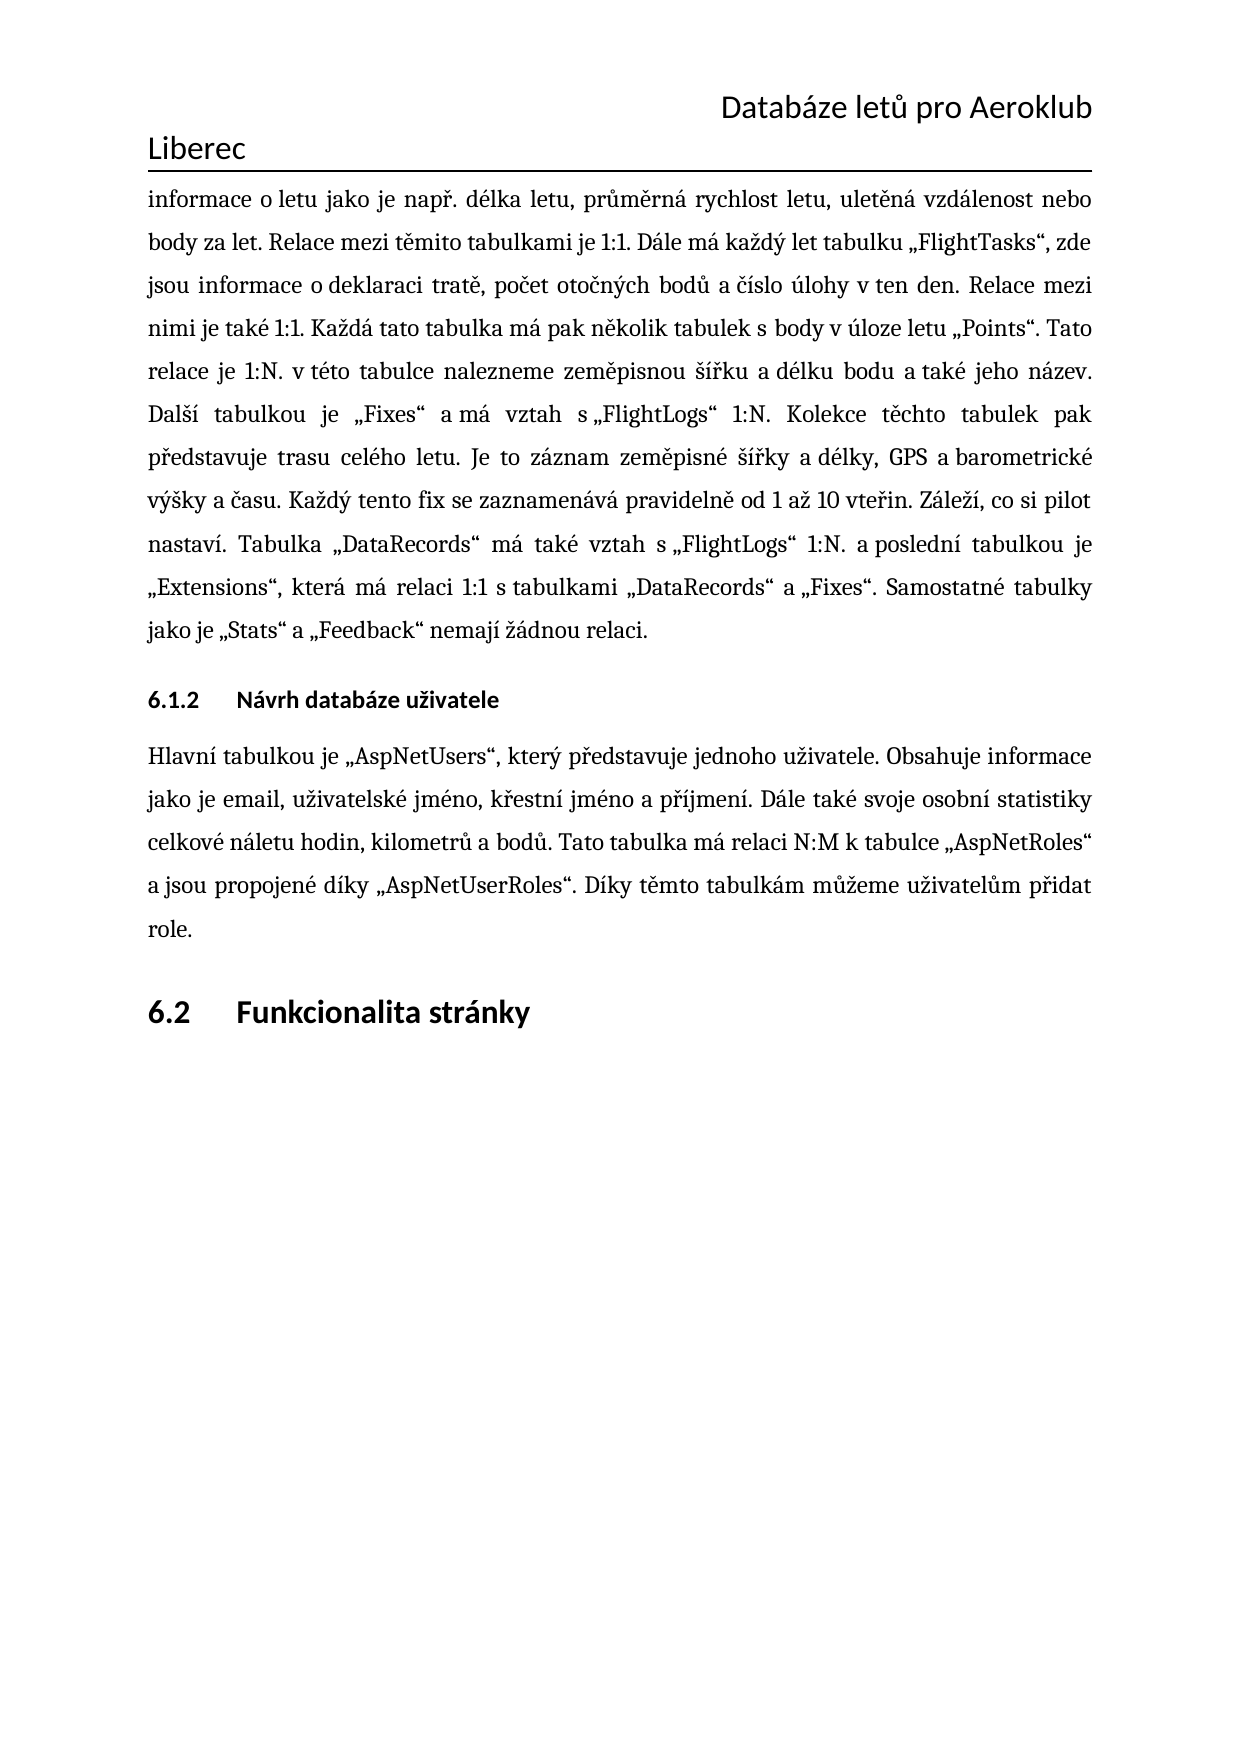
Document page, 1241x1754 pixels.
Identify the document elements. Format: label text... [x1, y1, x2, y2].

text Hlavní tabulkou je „AspNetUsers“, který představuje jednoho uživatele. Obsahuje informace jako je email, uživatelské jméno, křestní jméno a příjmení. Dále také svoje osobní statistiky celkové náletu hodin, kilometrů a bodů. Tato tabulka má relaci N:M k tabulce „AspNetRoles“ a jsou propojené díky „AspNetUserRoles“. Díky těmto tabulkám můžeme uživatelům přidat role. [148, 742, 1092, 943]
text Funkcionalita stránky [148, 991, 1092, 1032]
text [148, 184, 1092, 644]
text Návrh databáze uživatele [148, 684, 1092, 714]
